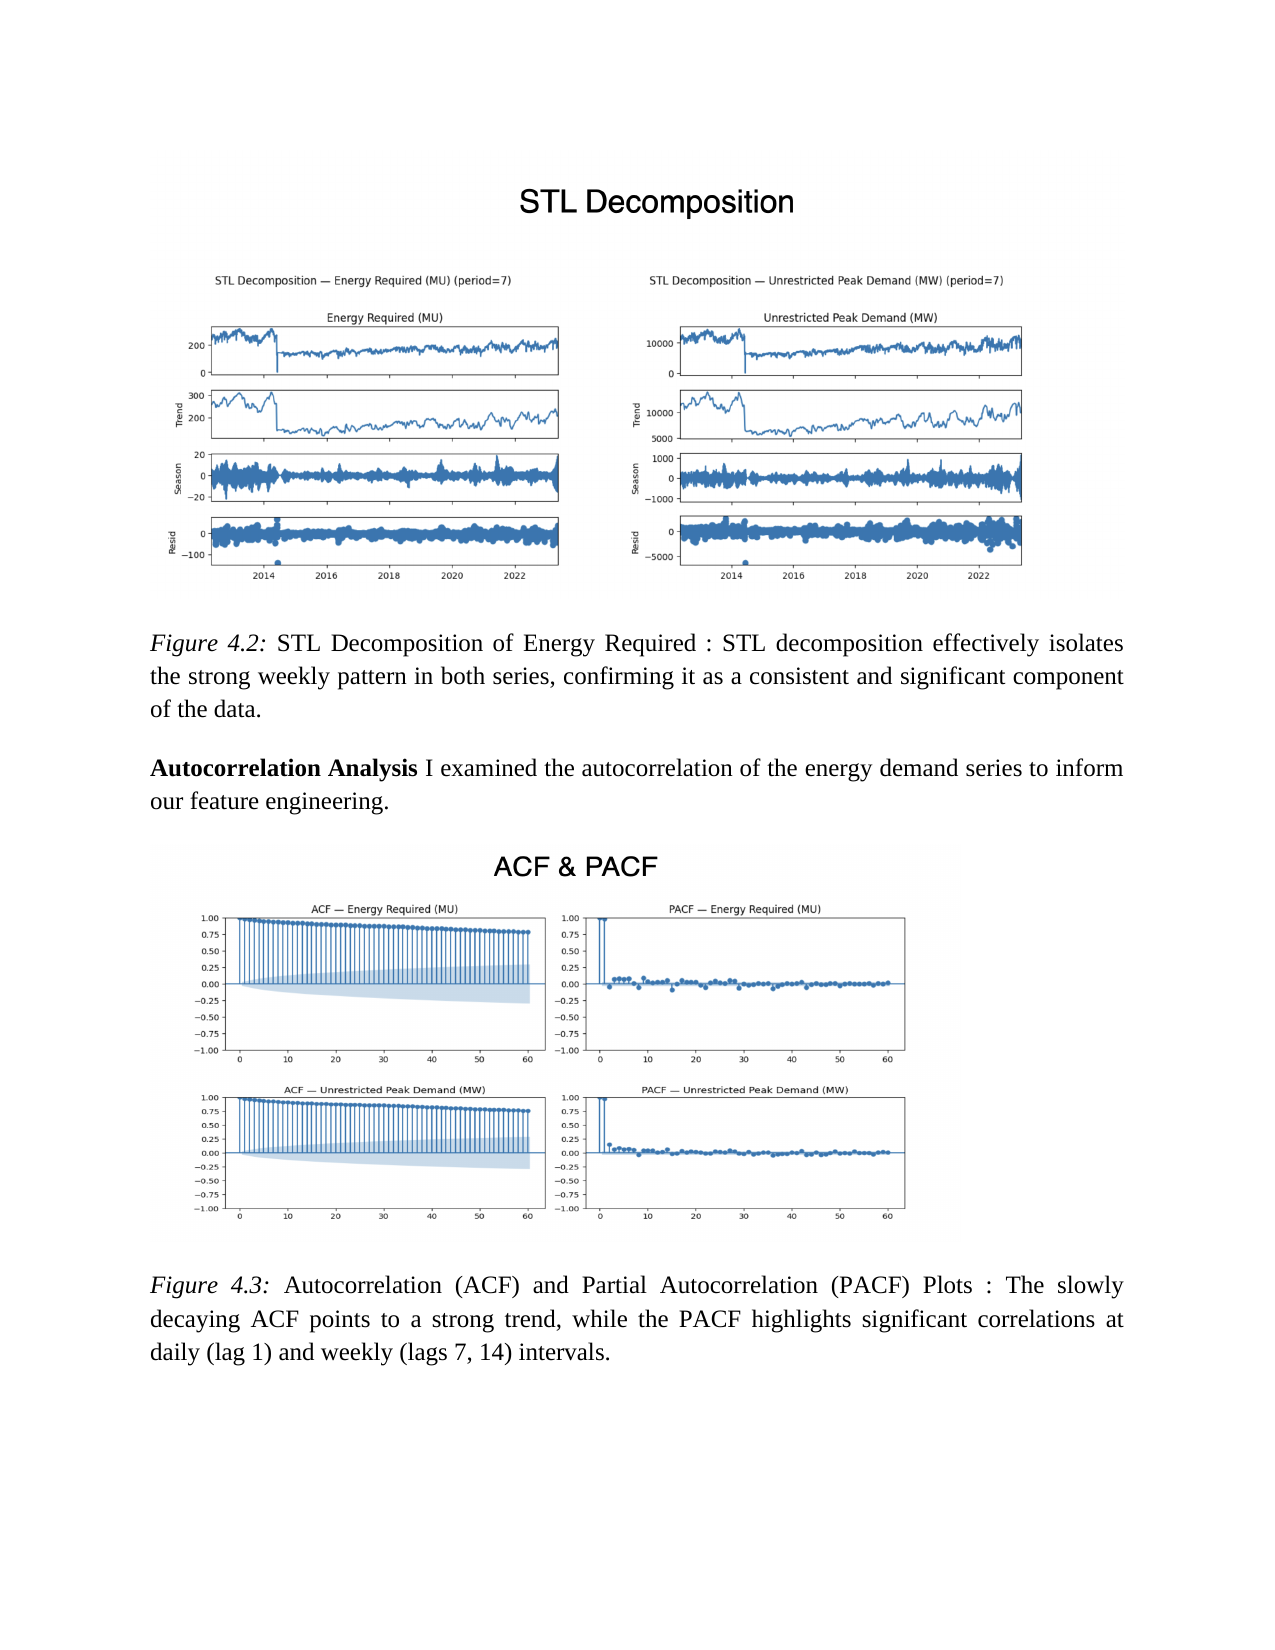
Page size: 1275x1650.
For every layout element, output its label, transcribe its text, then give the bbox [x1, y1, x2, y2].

picture [150, 150, 1125, 599]
text Figure 4.3: Autocorrelation (ACF) and Partial Autocorrelation (PACF) Plots : The slowly decaying ACF points to a strong trend, while the PACF highlights significant correlations at daily (lag 1) and weekly (lags 7, 14) intervals. [150, 1270, 1125, 1366]
text Figure 4.2: STL Decomposition of Energy Required : STL decomposition effectively isolates the strong weekly pattern in both series, confirming it as a consistent and significant component of the data. [150, 628, 1125, 723]
picture [150, 844, 961, 1242]
text Autocorrelation Analysis I examined the autocorrelation of the energy demand series to inform our feature engineering. [150, 753, 1125, 815]
